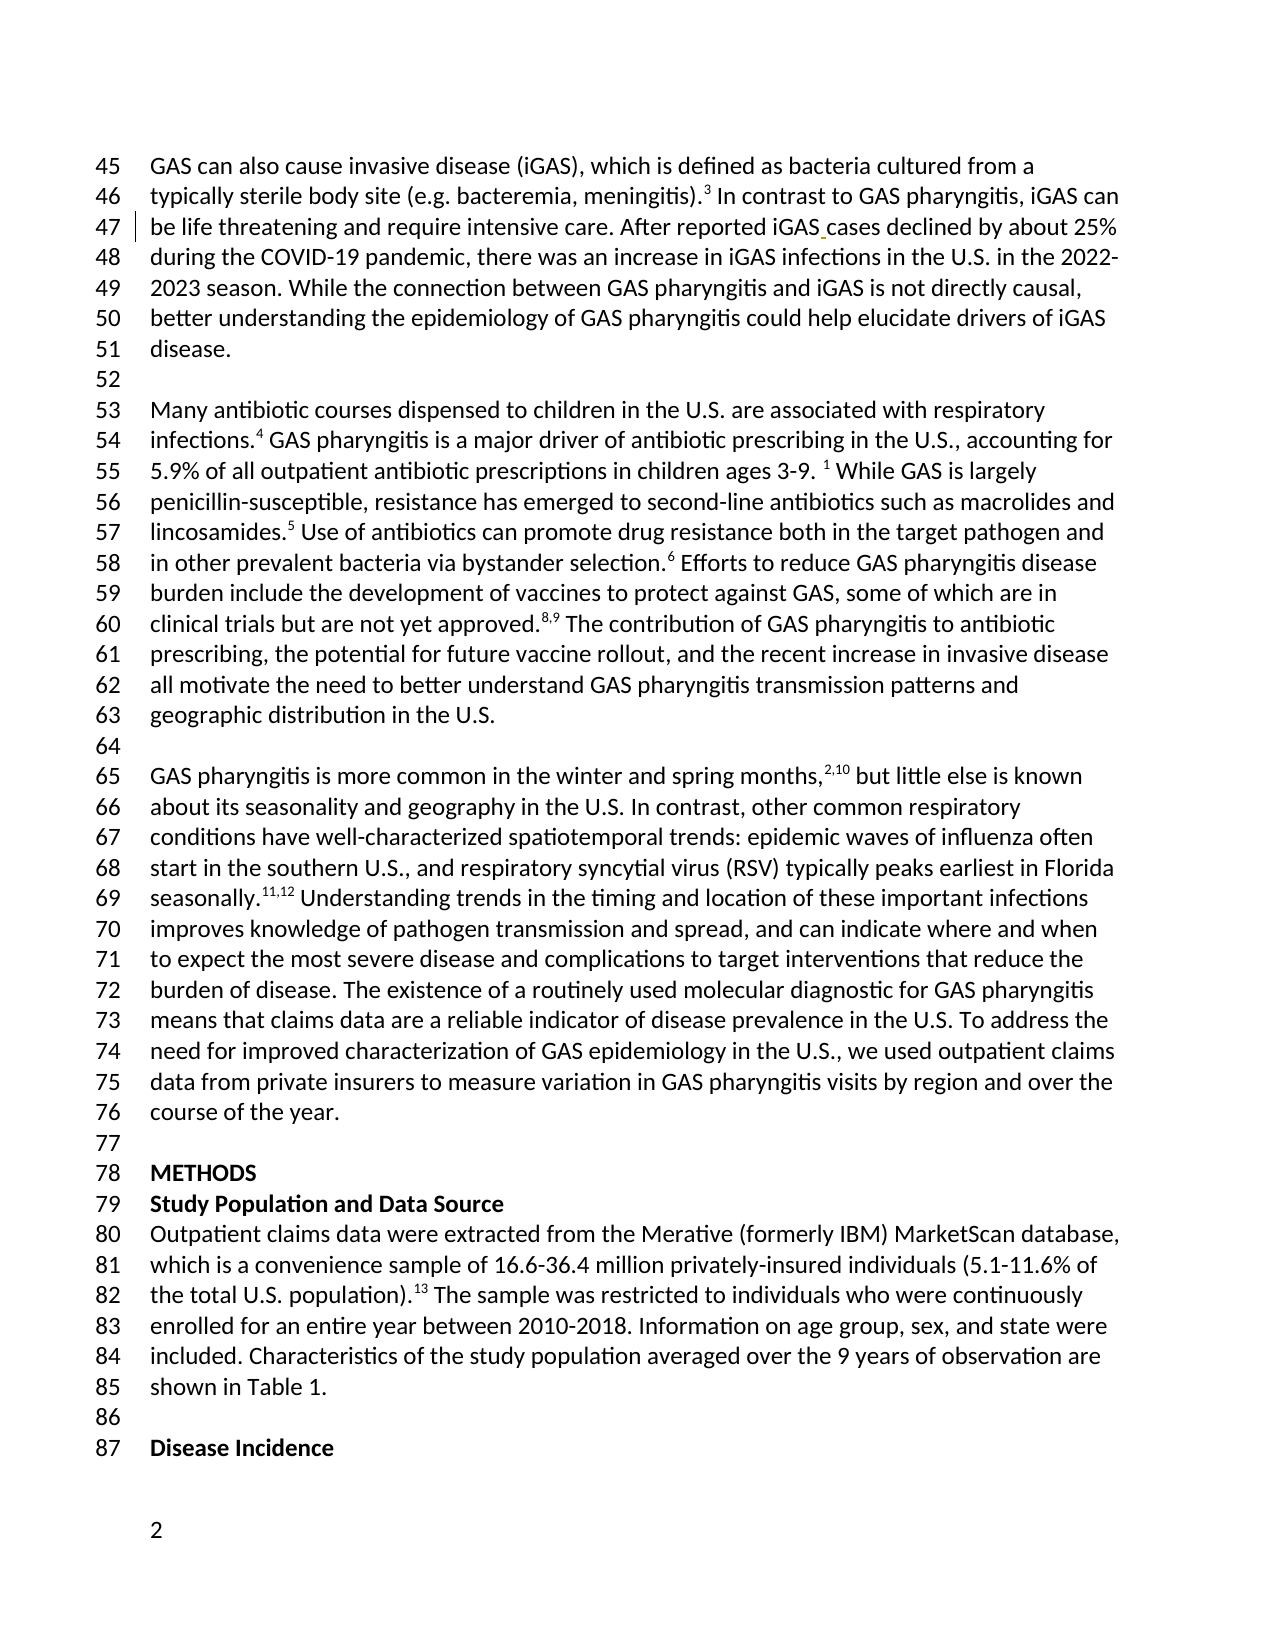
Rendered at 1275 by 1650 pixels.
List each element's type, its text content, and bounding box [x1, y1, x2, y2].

text GAS can also cause invasive disease (iGAS), which is defined as bacteria cultured from a typically sterile body site (e.g. bacteremia, meningitis).3 In contrast to GAS pharyngitis, iGAS can be life threatening and require intensive care. After reported iGAScases declined by about 25% during the COVID-19 pandemic, there was an increase in iGAS infections in the U.S. in the 2022-2023 season. While the connection between GAS pharyngitis and iGAS is not directly causal, better understanding the epidemiology of GAS pharyngitis could help elucidate drivers of iGAS disease. [150, 150, 1125, 364]
text Outpatient claims data were extracted from the Merative (formerly IBM) MarketScan database, which is a convenience sample of 16.6-36.4 million privately-insured individuals (5.1-11.6% of the total U.S. population).13 The sample was restricted to individuals who were continuously enrolled for an entire year between 2010-2018. Information on age group, sex, and state were included. Characteristics of the study population averaged over the 9 years of observation are shown in Table 1. [150, 1218, 1125, 1401]
text Many antibiotic courses dispensed to children in the U.S. are associated with respiratory infections.4 GAS pharyngitis is a major driver of antibiotic prescribing in the U.S., accounting for 5.9% of all outpatient antibiotic prescriptions in children ages 3-9. 1 While GAS is largely penicillin-susceptible, resistance has emerged to second-line antibiotics such as macrolides and lincosamides.5 Use of antibiotics can promote drug resistance both in the target pathogen and in other prevalent bacteria via bystander selection.6 Efforts to reduce GAS pharyngitis disease burden include the development of vaccines to protect against GAS, some of which are in clinical trials but are not yet approved.8,9 The contribution of GAS pharyngitis to antibiotic prescribing, the potential for future vaccine rollout, and the recent increase in invasive disease all motivate the need to better understand GAS pharyngitis transmission patterns and geographic distribution in the U.S. [150, 394, 1125, 730]
text METHODS [150, 1157, 1125, 1188]
text Study Population and Data Source [150, 1188, 1125, 1218]
text Disease Incidence [150, 1432, 1125, 1462]
text GAS pharyngitis is more common in the winter and spring months,2,10 but little else is known about its seasonality and geography in the U.S. In contrast, other common respiratory conditions have well-characterized spatiotemporal trends: epidemic waves of influenza often start in the southern U.S., and respiratory syncytial virus (RSV) typically peaks earliest in Florida seasonally.11,12 Understanding trends in the timing and location of these important infections improves knowledge of pathogen transmission and spread, and can indicate where and when to expect the most severe disease and complications to target interventions that reduce the burden of disease. The existence of a routinely used molecular diagnostic for GAS pharyngitis means that claims data are a reliable indicator of disease prevalence in the U.S. To address the need for improved characterization of GAS epidemiology in the U.S., we used outpatient claims data from private insurers to measure variation in GAS pharyngitis visits by region and over the course of the year. [150, 760, 1125, 1127]
